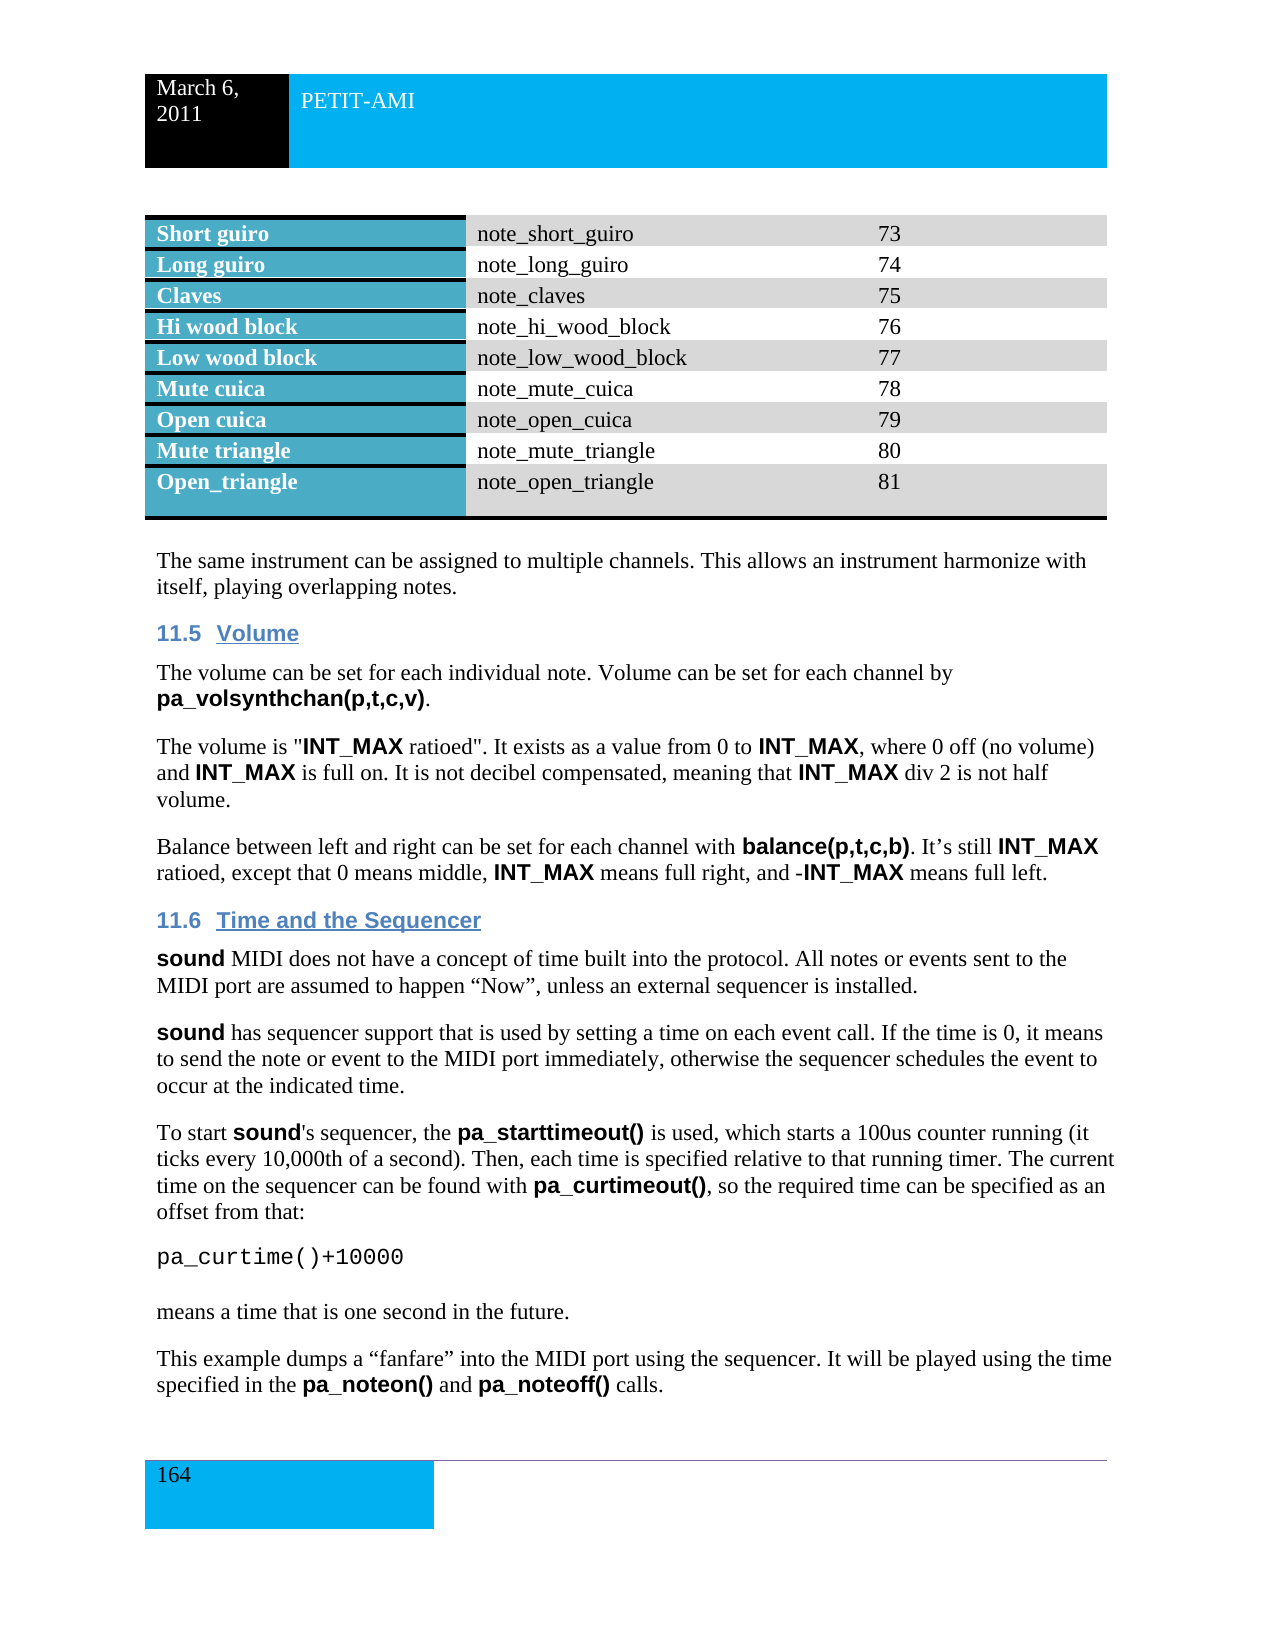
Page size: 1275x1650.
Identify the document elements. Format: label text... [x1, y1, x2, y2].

text To start sound's sequencer, the pa_starttimeout() is used, which starts a 100us counter running (it ticks every 10,000th of a second). Then, each time is specified relative to that running timer. The current time on the sequencer can be found with pa_curtimeout(), so the required time can be specified as an offset from that: [156, 1119, 1118, 1225]
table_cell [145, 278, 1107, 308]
text This example dumps a “fanfare” into the MIDI port using the sequencer. It will be played using the time specified in the pa_noteon() and pa_noteoff() calls. [156, 1345, 1118, 1398]
text pa_curtime()+10000 [156, 1246, 1118, 1271]
text The same instrument can be assigned to multiple channels. This allows an instrument harmonize with itself, playing overlapping notes. [156, 547, 1118, 599]
text The volume can be set for each individual note. Volume can be set for each channel by pa_volsynthchan(p,t,c,v). [156, 659, 1118, 712]
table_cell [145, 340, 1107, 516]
text means a time that is one second in the future. [156, 1298, 1118, 1324]
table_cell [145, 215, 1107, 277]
subtitle Volume [156, 620, 1118, 647]
text Balance between left and right can be set for each channel with balance(p,t,c,b). It’s still INT_MAX ratioed, except that 0 means middle, INT_MAX means full right, and -INT_MAX means full left. [156, 833, 1118, 886]
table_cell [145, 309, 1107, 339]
subtitle Time and the Sequencer [156, 907, 1118, 933]
text sound MIDI does not have a concept of time built into the protocol. All notes or events sent to the MIDI port are assumed to happen “Now”, unless an external sequencer is installed. [156, 945, 1118, 998]
text The volume is "INT_MAX ratioed". It exists as a value from 0 to INT_MAX, where 0 off (no volume) and INT_MAX is full on. It is not decibel compensated, meaning that INT_MAX div 2 is not half volume. [156, 733, 1118, 812]
text sound has sequencer support that is used by setting a time on each event call. If the time is 0, it means to send the note or event to the MIDI port immediately, otherwise the sequencer schedules the event to occur at the indicated time. [156, 1019, 1118, 1098]
